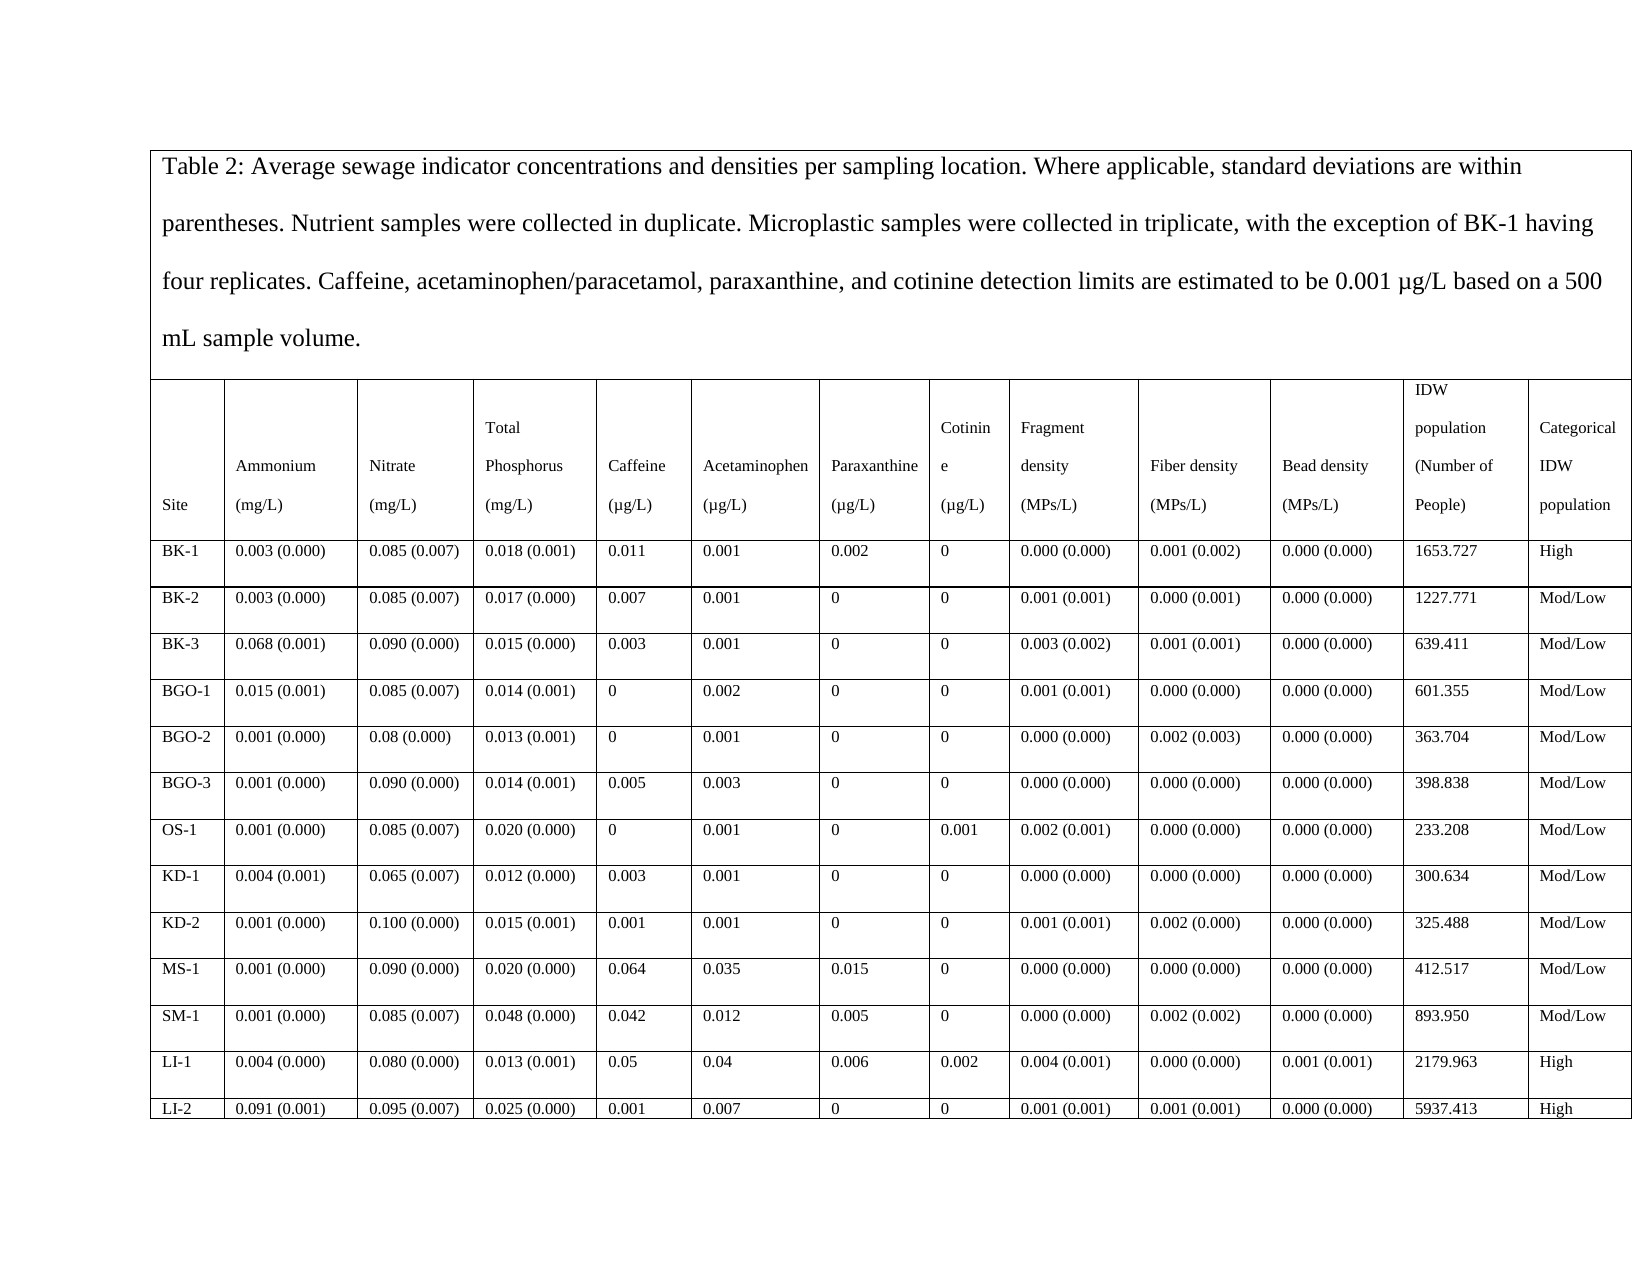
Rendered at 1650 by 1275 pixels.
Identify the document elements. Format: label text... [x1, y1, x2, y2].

table_cell 0 [930, 866, 1009, 912]
table_cell LI-1 [151, 1052, 224, 1097]
table_cell 0.000 (0.000) [1271, 541, 1403, 586]
table_cell 1227.771 [1404, 588, 1528, 633]
table_cell Mod/Low [1529, 913, 1631, 958]
table_cell 0.003 [597, 866, 691, 912]
table_cell 0.080 (0.000) [358, 1052, 473, 1097]
table_cell 0.015 (0.000) [474, 634, 596, 679]
table_cell Mod/Low [1529, 727, 1631, 772]
table_cell 0 [930, 727, 1009, 772]
table_cell 0.000 (0.000) [1271, 588, 1403, 633]
table_cell 0.015 [820, 959, 929, 1004]
table_cell 0.001 (0.000) [225, 1006, 357, 1051]
table_cell 0.011 [597, 541, 691, 586]
table_cell 0.064 [597, 959, 691, 1004]
table_cell Ammonium (mg/L) [225, 380, 357, 540]
table_cell 0.002 [692, 680, 819, 726]
table_cell 601.355 [1404, 680, 1528, 726]
table_cell BK-1 [151, 541, 224, 586]
table_cell 0.020 (0.000) [474, 820, 596, 865]
table_cell 0 [930, 1006, 1009, 1051]
table_cell MS-1 [151, 959, 224, 1004]
table_cell 0.001 (0.000) [225, 913, 357, 958]
table_cell Mod/Low [1529, 820, 1631, 865]
table_cell 0.000 (0.000) [1271, 1006, 1403, 1051]
table_cell 0.001 [692, 541, 819, 586]
table_cell KD-2 [151, 913, 224, 958]
table_cell 0.003 (0.000) [225, 541, 357, 586]
table_cell BGO-3 [151, 773, 224, 819]
table_cell 0 [930, 773, 1009, 819]
table_cell 0.002 (0.003) [1139, 727, 1270, 772]
table_cell 0 [597, 820, 691, 865]
table_cell 0.000 (0.000) [1271, 634, 1403, 679]
table_cell 0.090 (0.000) [358, 634, 473, 679]
table_cell 0.020 (0.000) [474, 959, 596, 1004]
table_cell 0.013 (0.001) [474, 1052, 596, 1097]
table_cell 0 [820, 1099, 929, 1118]
table_cell Bead density (MPs/L) [1271, 380, 1403, 540]
table_cell 0.001 [692, 913, 819, 958]
table_cell 0.001 (0.001) [1010, 680, 1138, 726]
table_cell Categorical IDW population [1529, 380, 1631, 540]
table_cell Fiber density (MPs/L) [1139, 380, 1270, 540]
table_cell 0 [820, 820, 929, 865]
table_cell 0.000 (0.001) [1139, 588, 1270, 633]
table_cell 0.085 (0.007) [358, 680, 473, 726]
table_cell 0.065 (0.007) [358, 866, 473, 912]
table_cell Caffeine (µg/L) [597, 380, 691, 540]
table_cell 363.704 [1404, 727, 1528, 772]
table_cell 398.838 [1404, 773, 1528, 819]
table_cell 0.05 [597, 1052, 691, 1097]
table_cell 0.035 [692, 959, 819, 1004]
table_cell 0.004 (0.001) [225, 866, 357, 912]
table_cell 0.000 (0.000) [1010, 866, 1138, 912]
table_cell 0 [930, 959, 1009, 1004]
table_cell 0.001 (0.001) [1271, 1052, 1403, 1097]
table_cell Mod/Low [1529, 959, 1631, 1004]
table_cell 0.095 (0.007) [358, 1099, 473, 1118]
table_cell 0.014 (0.001) [474, 773, 596, 819]
table_cell 2179.963 [1404, 1052, 1528, 1097]
table_cell 300.634 [1404, 866, 1528, 912]
table_cell 0.04 [692, 1052, 819, 1097]
table_cell 0 [820, 680, 929, 726]
table_cell 0.000 (0.000) [1139, 959, 1270, 1004]
table_cell 0.001 (0.000) [225, 773, 357, 819]
table_cell Mod/Low [1529, 866, 1631, 912]
table_header Table 2: Average sewage indicator concentrations and densities per sampling location. Where applicable, standard deviations are within parentheses. Nutrient samples were collected in duplicate. Microplastic samples were collected in triplicate, with the exception of BK-1 having four replicates. Caffeine, acetaminophen/paracetamol, paraxanthine, and cotinine detection limits are estimated to be 0.001 µg/L based on a 500 mL sample volume. [151, 151, 1631, 378]
table_cell 0.007 [597, 588, 691, 633]
table_cell 233.208 [1404, 820, 1528, 865]
table_cell 0.001 [692, 820, 819, 865]
table_cell 0.001 (0.000) [225, 727, 357, 772]
table_cell 0.000 (0.000) [1010, 773, 1138, 819]
table_cell Mod/Low [1529, 634, 1631, 679]
table_cell 0.001 (0.001) [1010, 913, 1138, 958]
table_cell 412.517 [1404, 959, 1528, 1004]
table_cell 0.000 (0.000) [1271, 727, 1403, 772]
table_cell 0.014 (0.001) [474, 680, 596, 726]
table_cell 0.001 [597, 1099, 691, 1118]
table_cell 0.001 [692, 634, 819, 679]
table_cell 0.004 (0.001) [1010, 1052, 1138, 1097]
table_cell 0.003 [597, 634, 691, 679]
table_cell 0.013 (0.001) [474, 727, 596, 772]
table_cell 0.002 (0.001) [1010, 820, 1138, 865]
table_cell 639.411 [1404, 634, 1528, 679]
table_cell 0.015 (0.001) [474, 913, 596, 958]
table_cell High [1529, 1052, 1631, 1097]
table_cell BK-2 [151, 588, 224, 633]
table_cell 0 [597, 680, 691, 726]
table_cell 0.001 [930, 820, 1009, 865]
table_cell 0 [930, 588, 1009, 633]
table_cell 0.001 (0.001) [1010, 588, 1138, 633]
table_cell 0.085 (0.007) [358, 588, 473, 633]
table_cell 0.091 (0.001) [225, 1099, 357, 1118]
table_cell 0.000 (0.000) [1010, 727, 1138, 772]
table_cell 0.042 [597, 1006, 691, 1051]
table_cell Acetaminophen (µg/L) [692, 380, 819, 540]
table_cell 0 [820, 634, 929, 679]
table_cell 0.085 (0.007) [358, 541, 473, 586]
table_cell 0.000 (0.000) [1010, 541, 1138, 586]
table_cell 0.000 (0.000) [1139, 680, 1270, 726]
table_cell 0.001 [692, 727, 819, 772]
table_cell 5937.413 [1404, 1099, 1528, 1118]
table_cell 0.002 [820, 541, 929, 586]
table_cell 0 [597, 727, 691, 772]
table_cell 0.085 (0.007) [358, 820, 473, 865]
table_cell Site [151, 380, 224, 540]
table_cell 0.012 [692, 1006, 819, 1051]
table_cell BK-3 [151, 634, 224, 679]
table_cell 0 [930, 913, 1009, 958]
table_cell BGO-2 [151, 727, 224, 772]
table_cell 0.100 (0.000) [358, 913, 473, 958]
table_cell Nitrate (mg/L) [358, 380, 473, 540]
table_cell 0.018 (0.001) [474, 541, 596, 586]
table_cell 0.002 [930, 1052, 1009, 1097]
table_cell 0.003 [692, 773, 819, 819]
table_cell BGO-1 [151, 680, 224, 726]
table_cell 0.005 [597, 773, 691, 819]
table_cell 0 [930, 1099, 1009, 1118]
table_cell High [1529, 541, 1631, 586]
table_cell 0 [820, 866, 929, 912]
table_cell 0.001 (0.000) [225, 820, 357, 865]
table_cell 0.000 (0.000) [1271, 820, 1403, 865]
table_cell 0.000 (0.000) [1271, 913, 1403, 958]
table_cell 325.488 [1404, 913, 1528, 958]
table_cell 0.001 [597, 913, 691, 958]
table_cell Total Phosphorus (mg/L) [474, 380, 596, 540]
table_cell 0.001 [692, 866, 819, 912]
table_cell 0.000 (0.000) [1271, 959, 1403, 1004]
table_cell 0.048 (0.000) [474, 1006, 596, 1051]
table_cell 0.003 (0.000) [225, 588, 357, 633]
table_cell 0 [820, 727, 929, 772]
table_cell Mod/Low [1529, 588, 1631, 633]
table_cell 0 [820, 773, 929, 819]
table_cell 0.000 (0.000) [1139, 773, 1270, 819]
table_cell 0.001 (0.001) [1139, 634, 1270, 679]
table_cell 0.000 (0.000) [1271, 866, 1403, 912]
table_cell 0.000 (0.000) [1271, 773, 1403, 819]
table_cell 1653.727 [1404, 541, 1528, 586]
table_cell LI-2 [151, 1099, 224, 1118]
table_cell 0.002 (0.000) [1139, 913, 1270, 958]
table_cell IDW population (Number of People) [1404, 380, 1528, 540]
table_cell 0.000 (0.000) [1010, 959, 1138, 1004]
table_cell 0.006 [820, 1052, 929, 1097]
table_cell 0 [820, 913, 929, 958]
table_cell 0.068 (0.001) [225, 634, 357, 679]
table_cell Cotinine (µg/L) [930, 380, 1009, 540]
table_cell 0.015 (0.001) [225, 680, 357, 726]
table_cell 893.950 [1404, 1006, 1528, 1051]
table_cell High [1529, 1099, 1631, 1118]
table_cell 0.001 (0.002) [1139, 541, 1270, 586]
table_cell Mod/Low [1529, 680, 1631, 726]
table_cell 0.002 (0.002) [1139, 1006, 1270, 1051]
table_cell Mod/Low [1529, 1006, 1631, 1051]
table_cell 0.005 [820, 1006, 929, 1051]
table_cell 0.003 (0.002) [1010, 634, 1138, 679]
table_cell 0 [820, 588, 929, 633]
table_cell 0.08 (0.000) [358, 727, 473, 772]
table_cell 0.012 (0.000) [474, 866, 596, 912]
table_cell 0.001 (0.000) [225, 959, 357, 1004]
table_cell 0 [930, 634, 1009, 679]
table_cell 0.001 (0.001) [1139, 1099, 1270, 1118]
table_cell 0.000 (0.000) [1271, 680, 1403, 726]
table_cell 0 [930, 541, 1009, 586]
table_cell 0.085 (0.007) [358, 1006, 473, 1051]
table_cell 0.025 (0.000) [474, 1099, 596, 1118]
table_cell 0.000 (0.000) [1271, 1099, 1403, 1118]
table_cell 0.001 [692, 588, 819, 633]
table_cell 0.000 (0.000) [1139, 820, 1270, 865]
table_cell 0.000 (0.000) [1010, 1006, 1138, 1051]
table_cell 0.004 (0.000) [225, 1052, 357, 1097]
table_cell Paraxanthine (µg/L) [820, 380, 929, 540]
table_cell Fragment density (MPs/L) [1010, 380, 1138, 540]
table_cell 0.007 [692, 1099, 819, 1118]
table_cell OS-1 [151, 820, 224, 865]
table_cell 0.090 (0.000) [358, 773, 473, 819]
table_cell Mod/Low [1529, 773, 1631, 819]
table_cell 0.001 (0.001) [1010, 1099, 1138, 1118]
table_cell 0.090 (0.000) [358, 959, 473, 1004]
table_cell KD-1 [151, 866, 224, 912]
table_cell SM-1 [151, 1006, 224, 1051]
table_cell 0.017 (0.000) [474, 588, 596, 633]
table_cell 0.000 (0.000) [1139, 1052, 1270, 1097]
table_cell 0 [930, 680, 1009, 726]
table_cell 0.000 (0.000) [1139, 866, 1270, 912]
